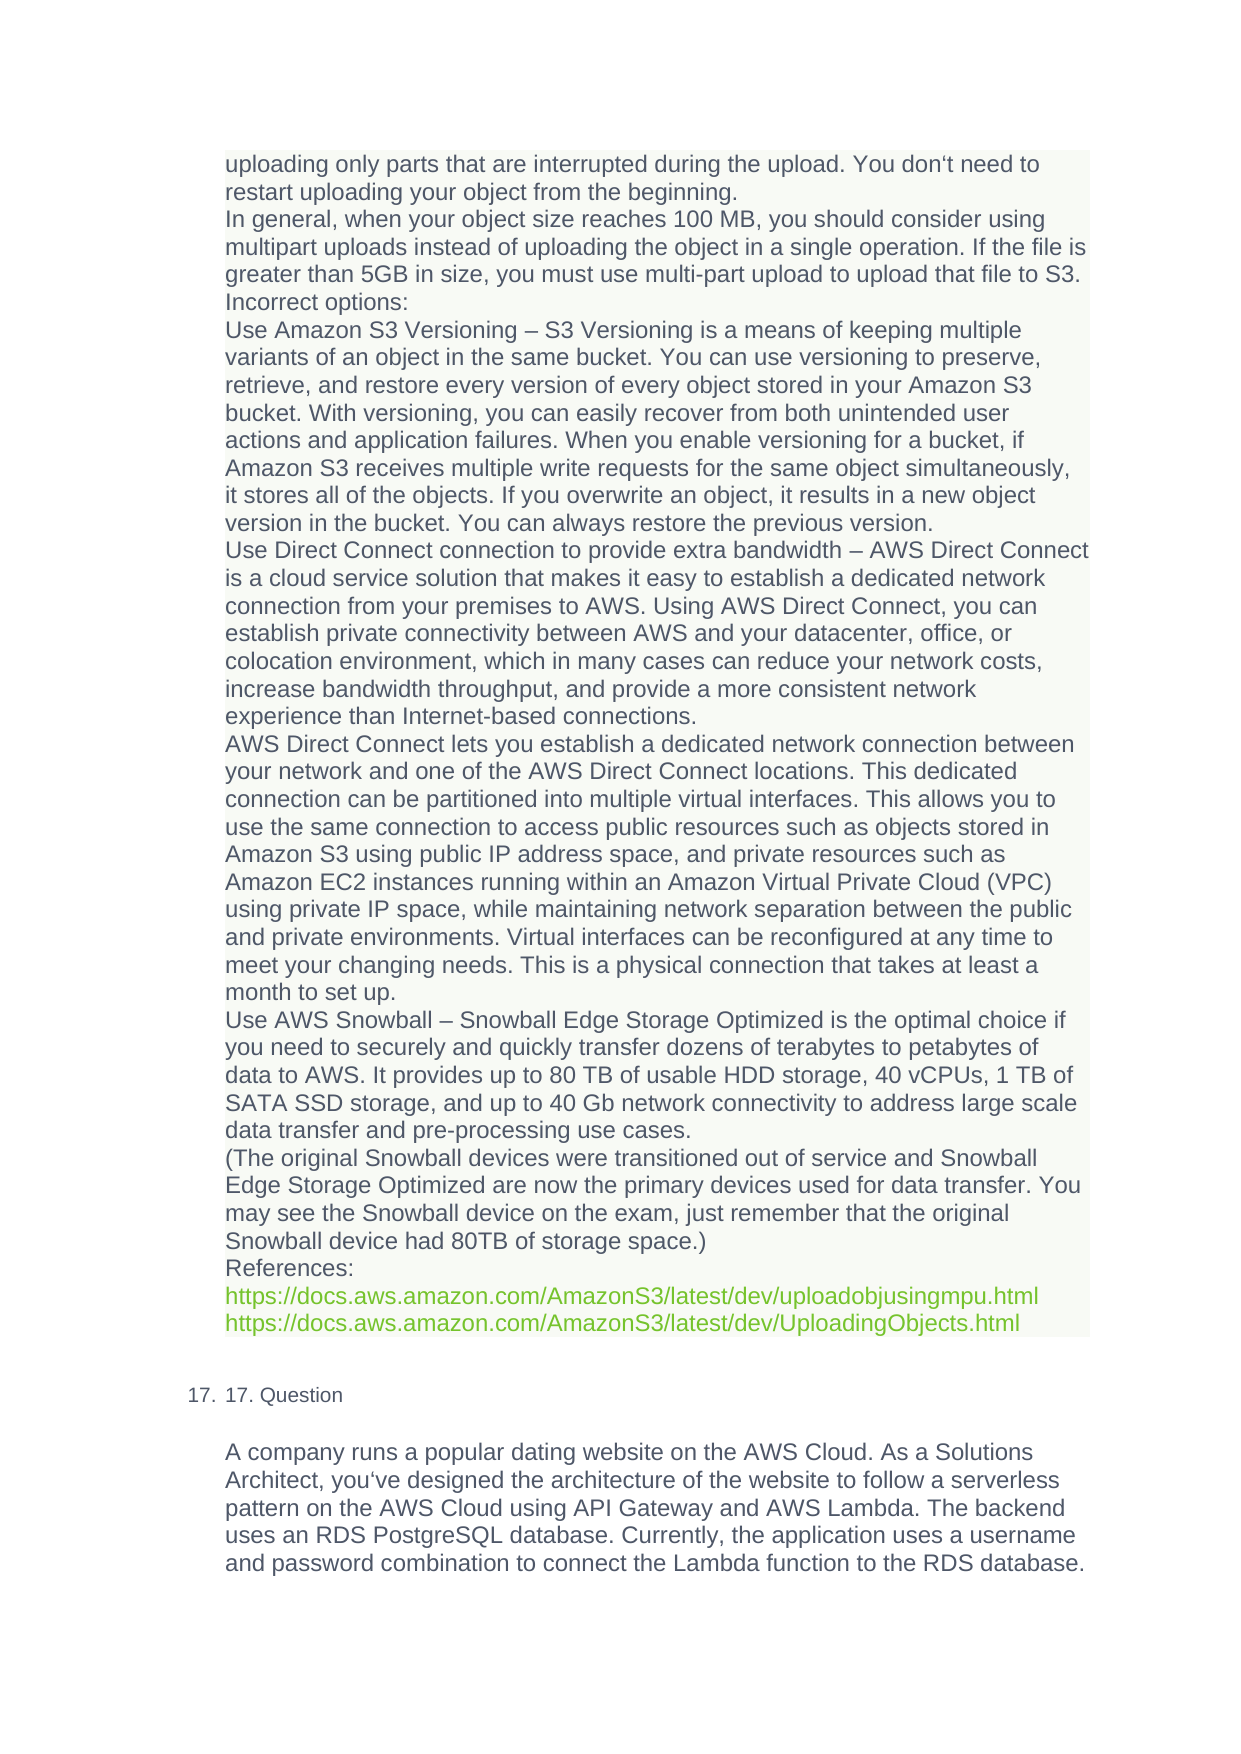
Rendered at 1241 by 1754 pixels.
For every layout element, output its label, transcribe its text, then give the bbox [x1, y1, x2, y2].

subtitle 17. Question [187, 1377, 1090, 1407]
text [225, 1438, 1090, 1576]
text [225, 150, 1090, 1337]
